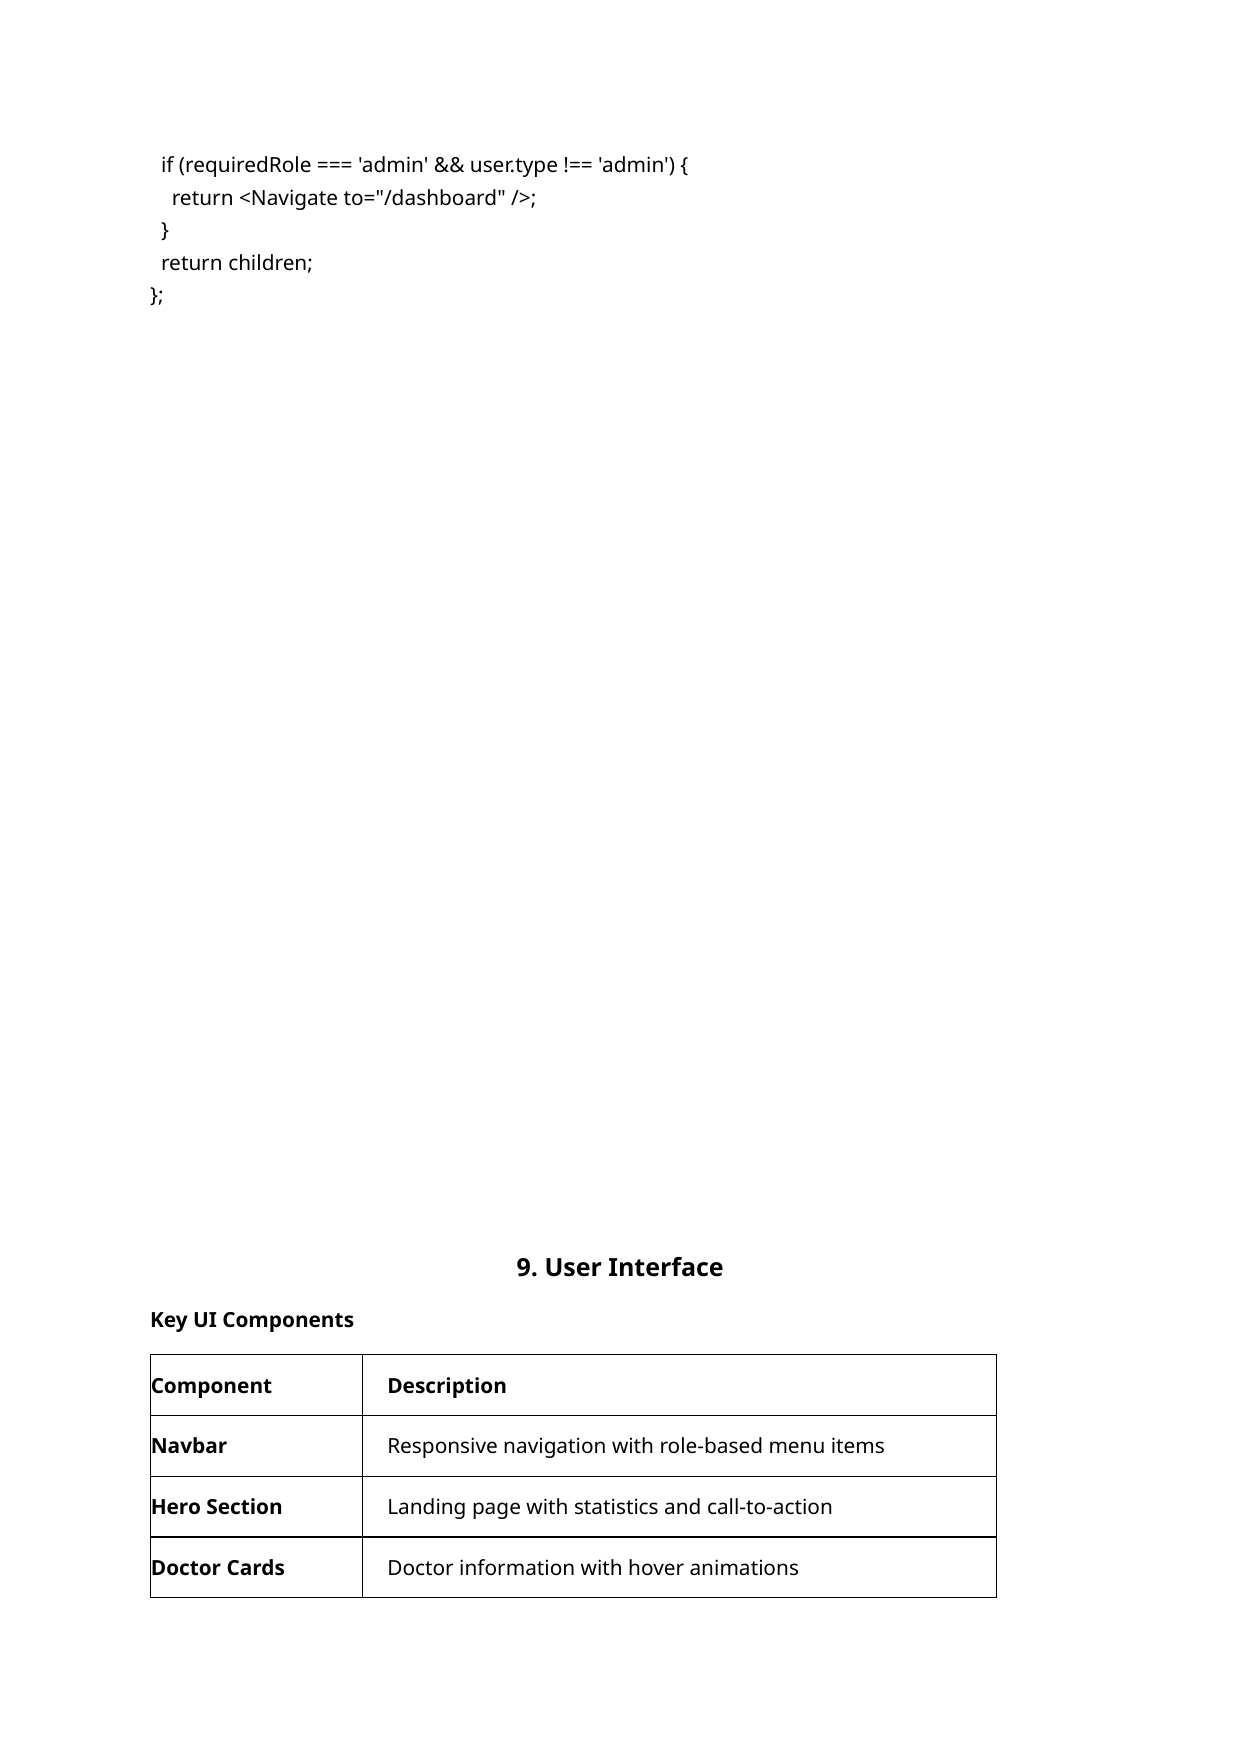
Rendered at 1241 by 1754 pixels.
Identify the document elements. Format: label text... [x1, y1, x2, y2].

table_cell Landing page with statistics and call-to-action [363, 1477, 996, 1536]
text }; [150, 280, 1090, 309]
table_cell Hero Section [151, 1477, 362, 1536]
text 9. User Interface [150, 1249, 1090, 1283]
table_header Component [151, 1355, 362, 1415]
text if (requiredRole === 'admin' && user.type !== 'admin') { [150, 150, 1090, 178]
text Key UI Components [150, 1305, 1090, 1333]
text } [150, 215, 1090, 244]
table_cell Responsive navigation with role-based menu items [363, 1416, 996, 1476]
text return <Navigate to="/dashboard" />; [150, 183, 1090, 211]
table_cell Doctor information with hover animations [363, 1538, 996, 1597]
table_header Description [363, 1355, 996, 1415]
table_cell Doctor Cards [151, 1538, 362, 1597]
text return children; [150, 248, 1090, 276]
table_cell Navbar [151, 1416, 362, 1476]
